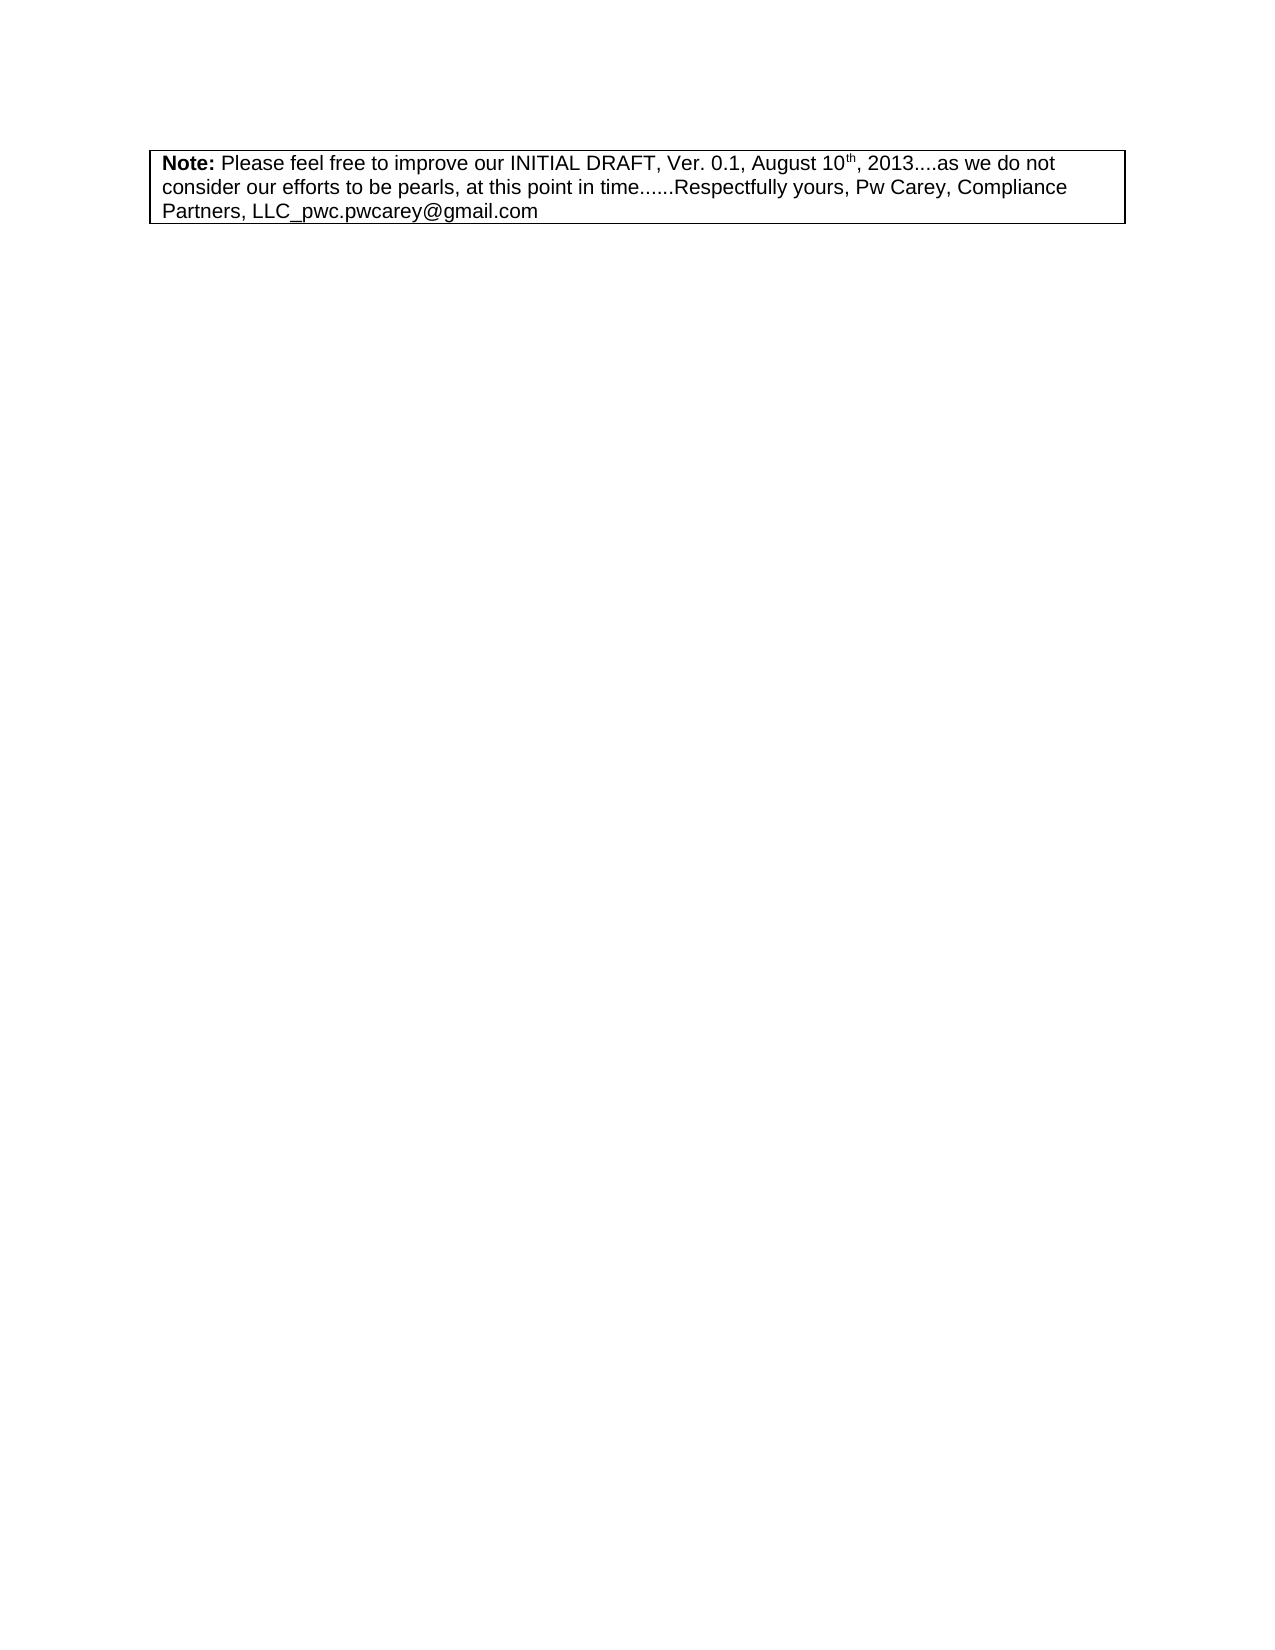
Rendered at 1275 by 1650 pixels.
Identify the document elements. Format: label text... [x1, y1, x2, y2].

table_cell Note: Please feel free to improve our INITIAL DRAFT, Ver. 0.1, August 10th, 2013....as we do not consider our efforts to be pearls, at this point in time......Respectfully yours, Pw Carey, Compliance Partners, LLC_pwc.pwcarey@gmail.com [151, 151, 1124, 223]
